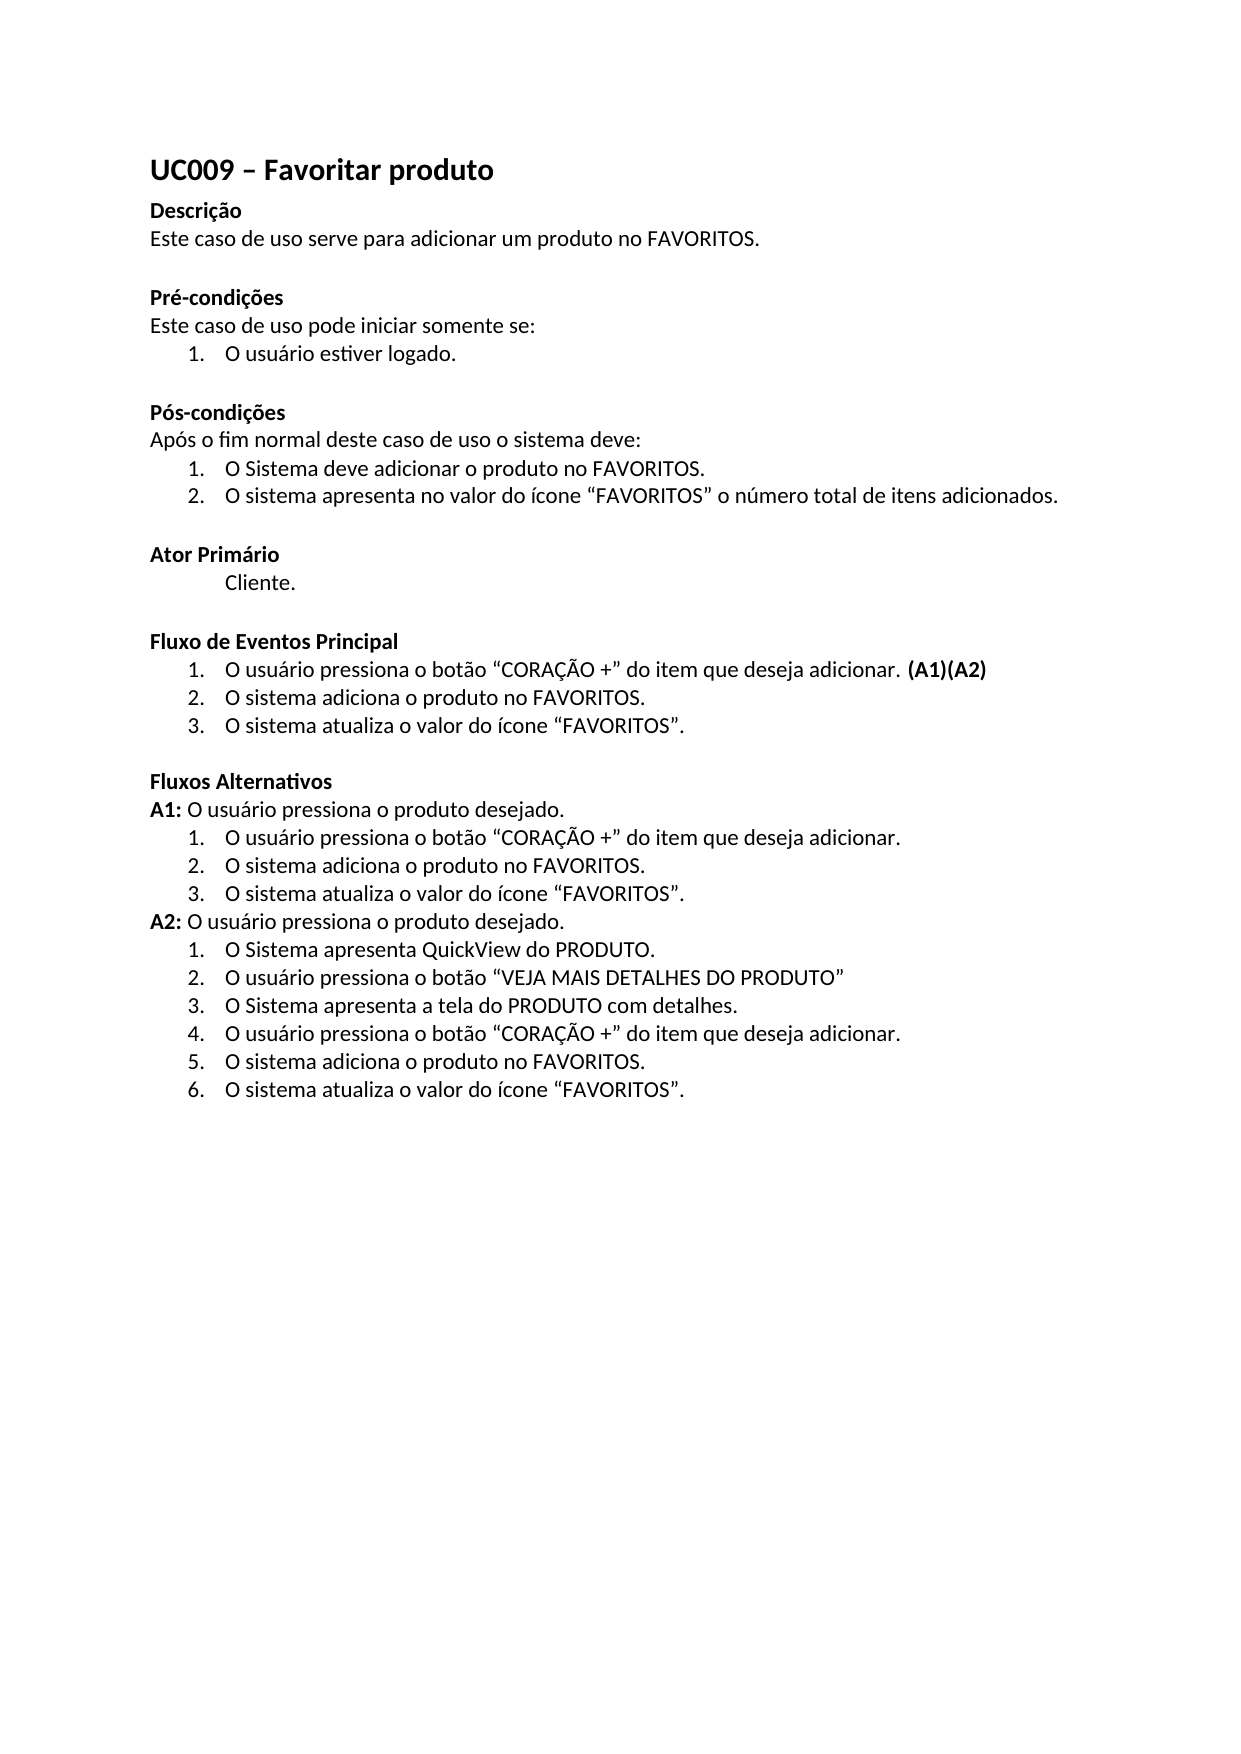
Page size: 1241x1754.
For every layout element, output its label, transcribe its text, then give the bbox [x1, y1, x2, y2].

list O sistema adiciona o produto no FAVORITOS. [187, 1047, 1090, 1075]
text Cliente. [150, 568, 1090, 596]
text A2: O usuário pressiona o produto desejado. [150, 907, 1090, 935]
list O usuário pressiona o botão “CORAÇÃO +” do item que deseja adicionar. [187, 1019, 1090, 1047]
text Este caso de uso pode iniciar somente se: [150, 311, 1090, 339]
text Pré-condições [150, 283, 1090, 311]
list O usuário pressiona o botão “CORAÇÃO +” do item que deseja adicionar. [187, 823, 1090, 851]
list O usuário estiver logado. [187, 339, 1090, 367]
list O Sistema apresenta QuickView do PRODUTO. [187, 935, 1090, 963]
list O sistema atualiza o valor do ícone “FAVORITOS”. [187, 879, 1090, 907]
text Descrição [150, 196, 1090, 224]
text Fluxo de Eventos Principal [150, 627, 1090, 655]
text A1: O usuário pressiona o produto desejado. [150, 795, 1090, 823]
text Pós-condições [150, 398, 1090, 426]
list O Sistema deve adicionar o produto no FAVORITOS. [187, 454, 1090, 482]
text Este caso de uso serve para adicionar um produto no FAVORITOS. [150, 224, 1090, 252]
text Ator Primário [150, 540, 1090, 568]
list O usuário pressiona o botão “CORAÇÃO +” do item que deseja adicionar. (A1)(A2) [187, 655, 1090, 683]
text Fluxos Alternativos [150, 767, 1090, 795]
list O sistema adiciona o produto no FAVORITOS. [187, 683, 1090, 711]
list O usuário pressiona o botão “VEJA MAIS DETALHES DO PRODUTO” [187, 963, 1090, 991]
list O sistema apresenta no valor do ícone “FAVORITOS” o número total de itens adicionados. [187, 482, 1090, 510]
text Após o fim normal deste caso de uso o sistema deve: [150, 426, 1090, 454]
list O Sistema apresenta a tela do PRODUTO com detalhes. [187, 991, 1090, 1019]
list O sistema atualiza o valor do ícone “FAVORITOS”. [187, 711, 1090, 739]
list UC009 – Favoritar produto [150, 150, 1090, 188]
list O sistema adiciona o produto no FAVORITOS. [187, 851, 1090, 879]
list O sistema atualiza o valor do ícone “FAVORITOS”. [187, 1075, 1090, 1103]
